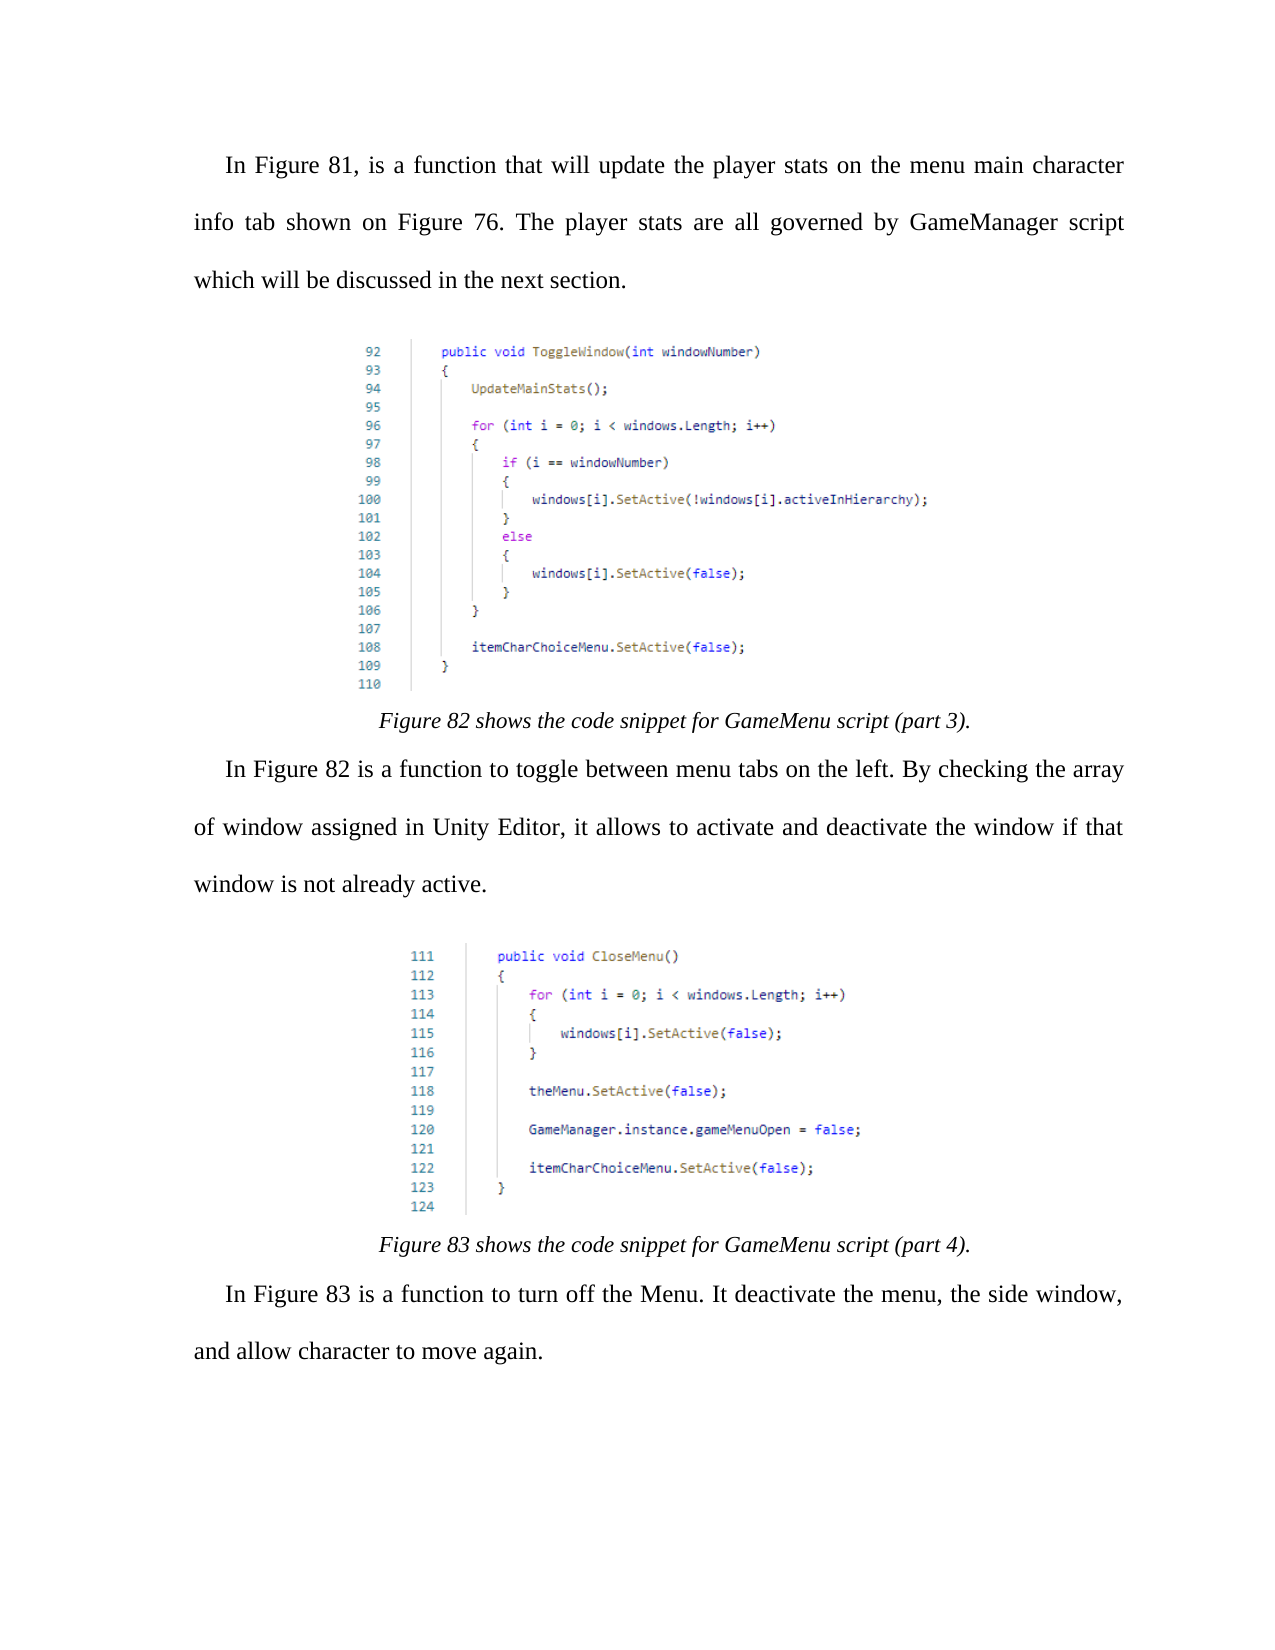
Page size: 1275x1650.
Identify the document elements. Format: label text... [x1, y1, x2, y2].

picture [403, 943, 903, 1215]
picture [353, 339, 953, 691]
text Figure shows the code snippet for GameMenu script (part 3). [194, 707, 1125, 733]
text In Figure 83 is a function to turn off the Menu. It deactivate the menu, the side window, and allow character to move again. [194, 1279, 1125, 1365]
text In Figure 81, is a function that will update the player stats on the menu main character info tab shown on Figure 76. The player stats are all governed by GameManager script which will be discussed in the next section. [194, 150, 1125, 294]
text Figure shows the code snippet for GameMenu script (part 4). [194, 1231, 1125, 1258]
text In Figure 82 is a function to toggle between menu tabs on the left. By checking the array of window assigned in Unity Editor, it allows to activate and deactivate the window if that window is not already active. [194, 754, 1125, 898]
